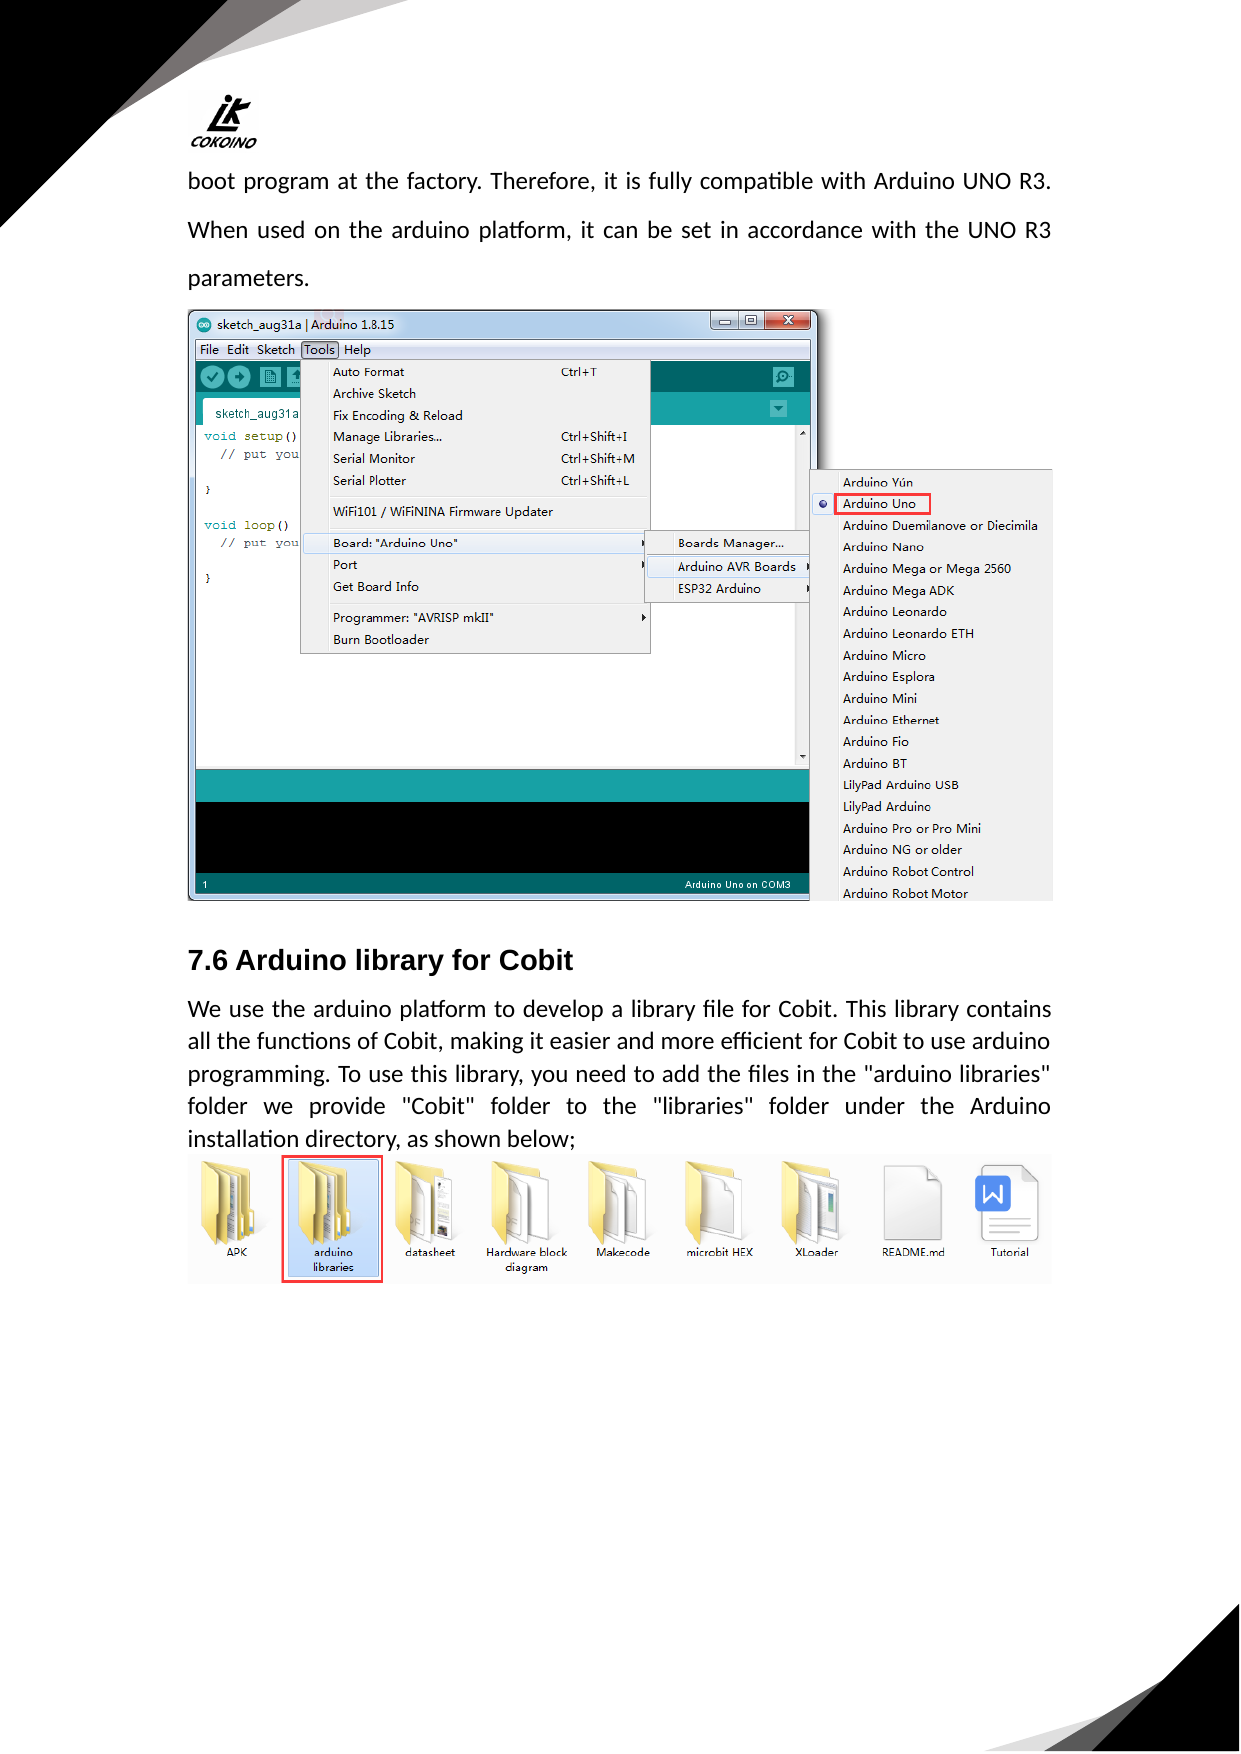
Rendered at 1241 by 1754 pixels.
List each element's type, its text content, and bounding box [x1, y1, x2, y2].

picture [187, 309, 1053, 901]
picture [187, 90, 259, 153]
picture [187, 1154, 1052, 1284]
text We use the arduino platform to develop a library file for Cobit. This library contains all the functions of Cobit, making it easier and more efficient for Cobit to use arduino programming. To use this library, you need to add the files in the "arduino libraries" folder we provide "Cobit" folder to the "libraries" folder under the Arduino installation directory, as shown below; [187, 992, 1053, 1154]
subtitle 7.6 Arduino library for Cobit [187, 927, 1053, 992]
